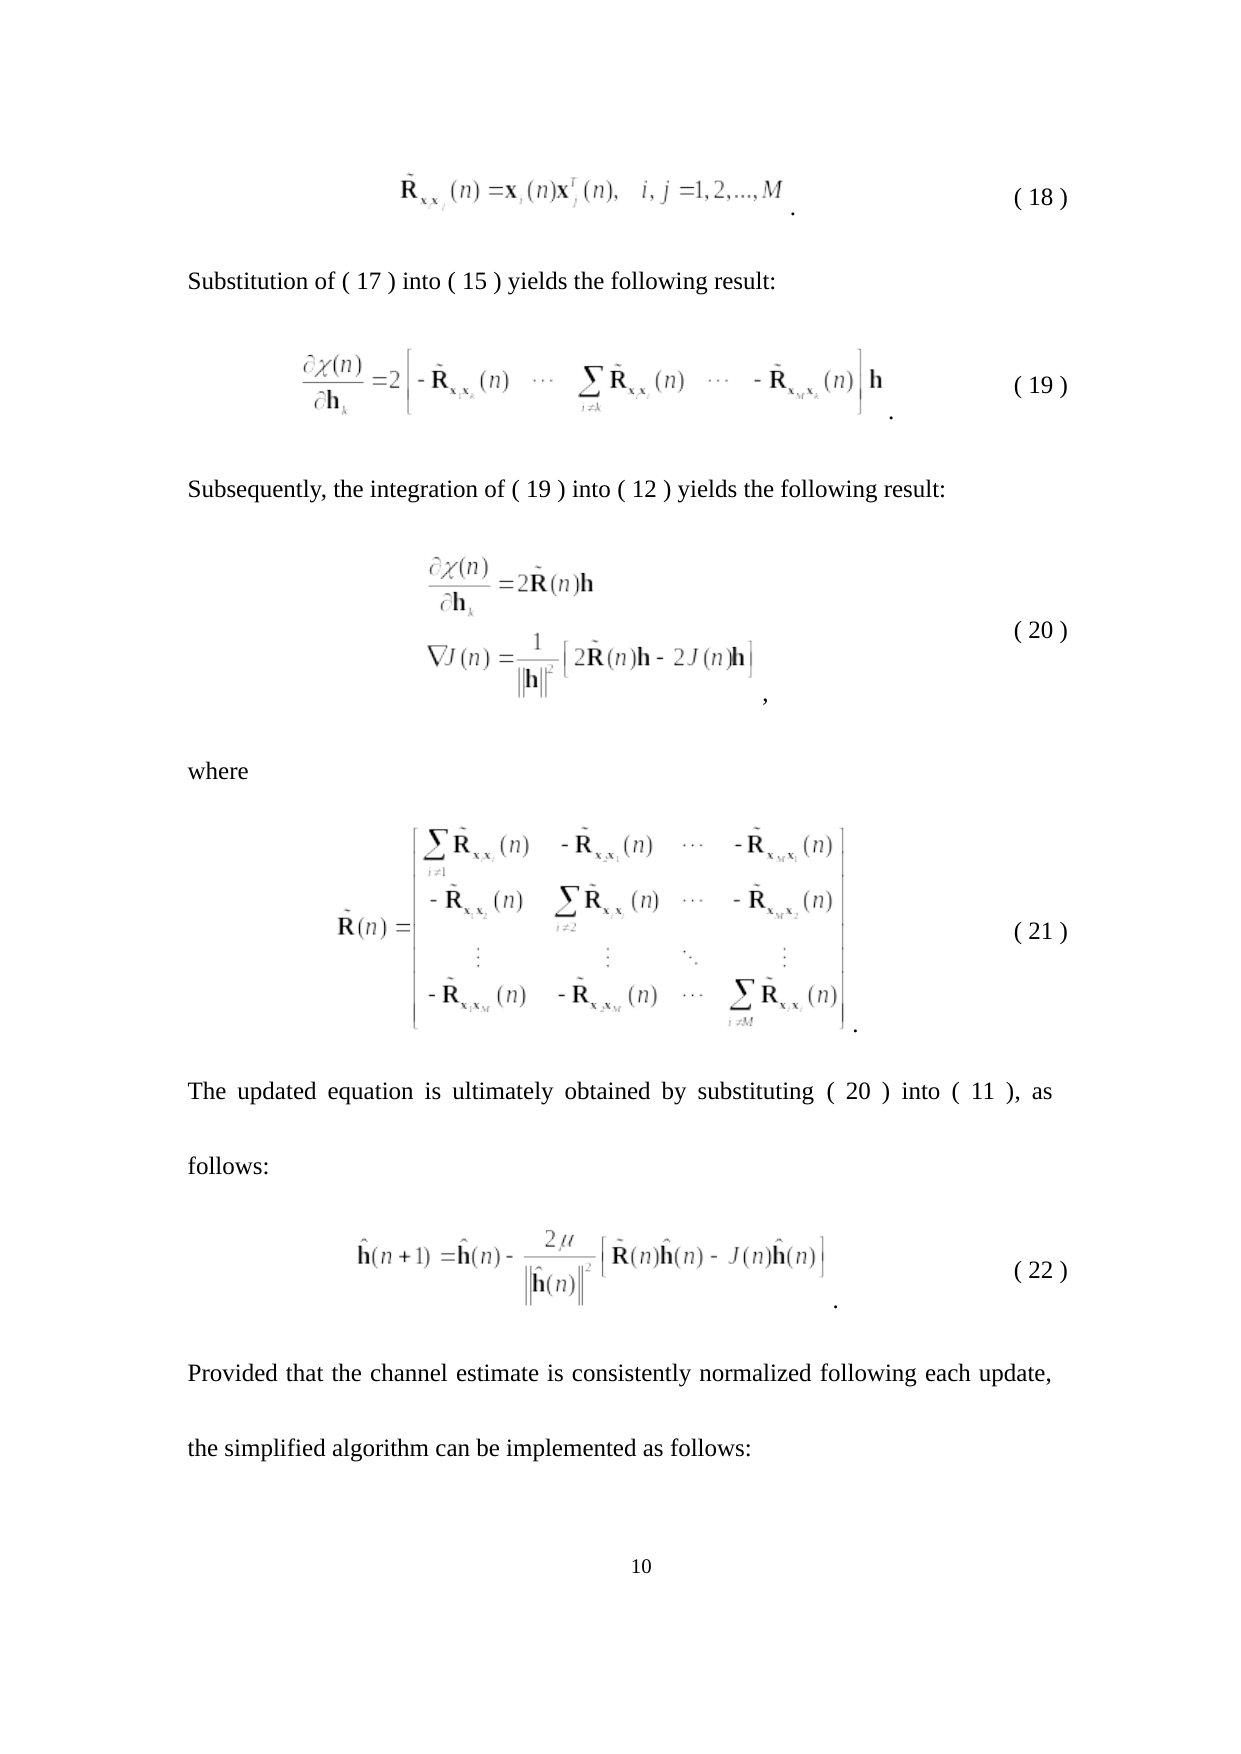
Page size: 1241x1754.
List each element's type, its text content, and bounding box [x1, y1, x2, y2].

table_header . [199, 1213, 994, 1354]
table_header . [199, 328, 994, 469]
table_header . [199, 159, 994, 262]
text where [187, 752, 1053, 789]
table_header , [199, 536, 994, 752]
table_header ( 20 ) [994, 536, 1087, 752]
table_header ( 21 ) [994, 818, 1087, 1072]
table_header ( 19 ) [994, 328, 1087, 469]
text Subsequently, the integration of ( 19 ) into ( 12 ) yields the following result: [187, 469, 1053, 507]
text Substitution of ( 17 ) into ( 15 ) yields the following result: [187, 262, 1053, 299]
table_header ( 18 ) [994, 159, 1087, 262]
text The updated equation is ultimately obtained by substituting ( 20 ) into ( 11 ), as follows: [187, 1072, 1053, 1184]
table_header . [199, 818, 994, 1072]
table_header ( 22 ) [994, 1213, 1087, 1354]
text Provided that the channel estimate is consistently normalized following each update, the simplified algorithm can be implemented as follows: [187, 1354, 1053, 1467]
